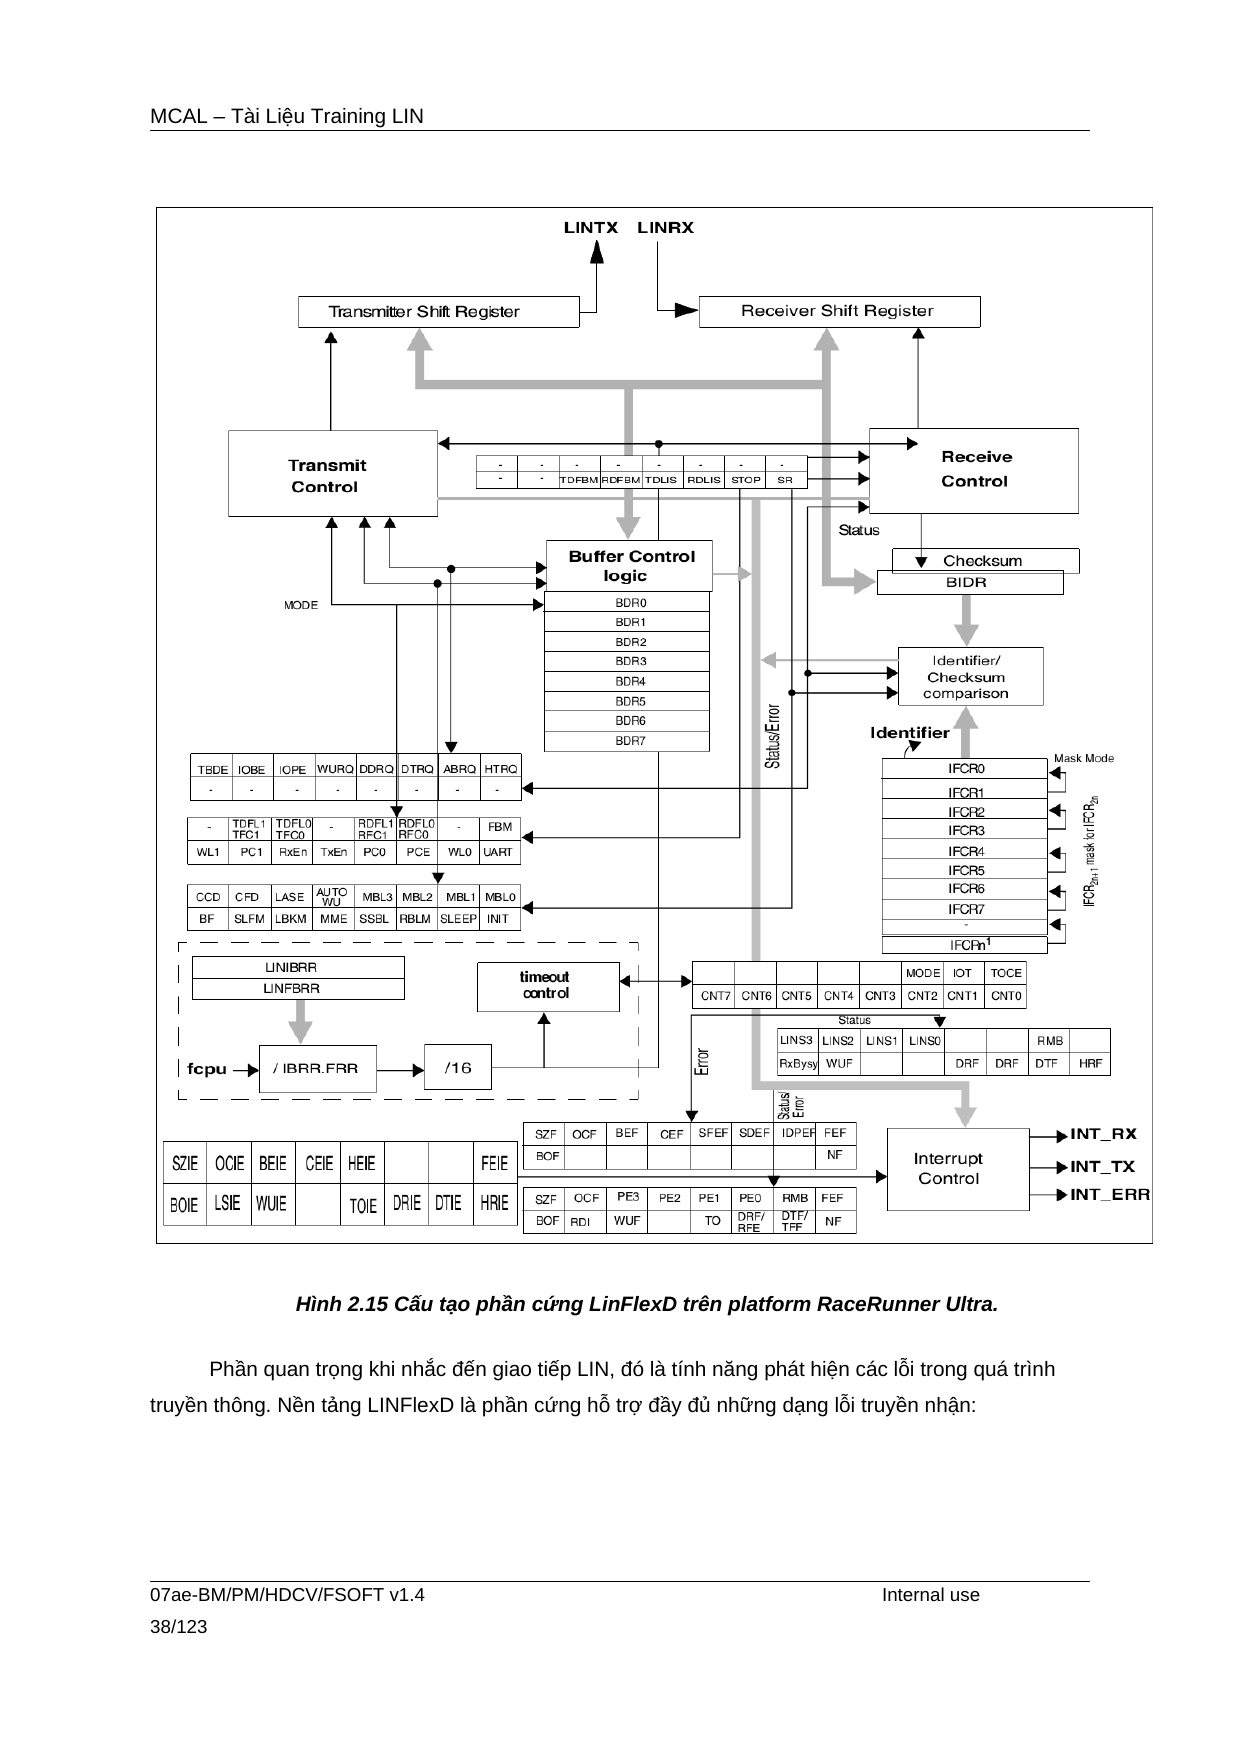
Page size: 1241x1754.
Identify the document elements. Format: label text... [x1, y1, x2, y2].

text Hình 2.15 Cấu tạo phần cứng LinFlexD trên platform RaceRunner Ultra. [206, 1292, 1090, 1316]
text Phần quan trọng khi nhắc đến giao tiếp LIN, đó là tính năng phát hiện các lỗi trong quá trình truyền thông. Nền tảng LINFlexD là phần cứng hỗ trợ đầy đủ những dạng lỗi truyền nhận: [150, 1357, 1090, 1417]
picture [150, 201, 1157, 1251]
